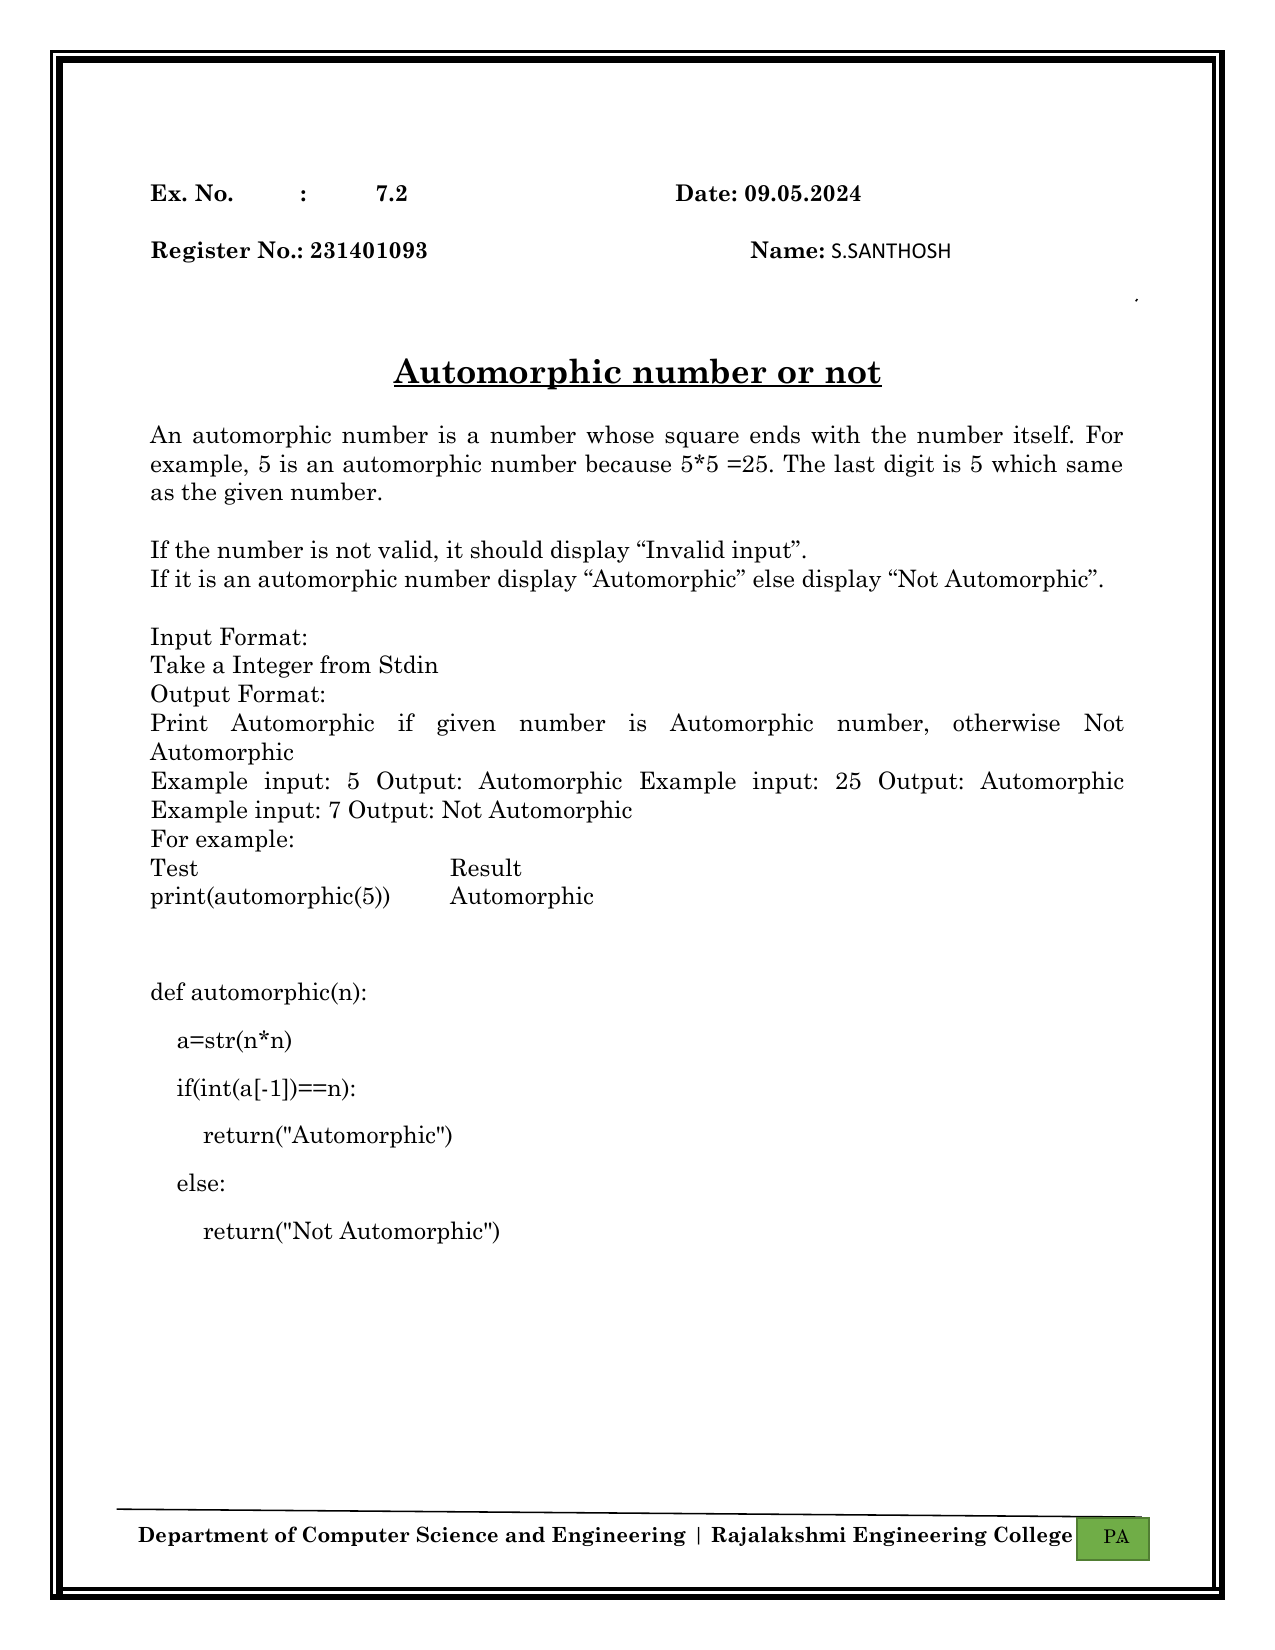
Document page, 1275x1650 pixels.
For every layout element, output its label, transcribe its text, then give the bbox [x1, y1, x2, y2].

text return("Automorphic") [150, 1120, 1125, 1149]
text Ex. No. : 7.2 Date: 09.05.2024 [150, 179, 1125, 207]
text An automorphic number is a number whose square ends with the number itself. For example, 5 is an automorphic number because 5*5 =25. The last digit is 5 which same as the given number. [150, 419, 1125, 506]
text a=str(n*n) [150, 1024, 1125, 1053]
text else: [150, 1168, 1125, 1197]
text Print Automorphic if given number is Automorphic number, otherwise Not Automorphic [150, 708, 1125, 766]
text Take a Integer from Stdin [150, 650, 1125, 679]
text return("Not Automorphic") [150, 1216, 1125, 1245]
text Test Result [150, 852, 1125, 881]
text print(automorphic(5)) Automorphic [150, 881, 1125, 910]
text def automorphic(n): [150, 977, 1125, 1006]
text Register No.: 231401093 Name: S.SANTHOSH [150, 236, 1125, 264]
text If the number is not valid, it should display “Invalid input”. [150, 535, 1125, 564]
text Input Format: [150, 621, 1125, 650]
text For example: [150, 823, 1125, 852]
text Output Format: [150, 679, 1125, 708]
text Automorphic number or not [150, 350, 1125, 390]
text If it is an automorphic number display “Automorphic” else display “Not Automorphic”. [150, 564, 1125, 593]
text if(int(a[-1])==n): [150, 1072, 1125, 1101]
text Example input: 5 Output: Automorphic Example input: 25 Output: Automorphic Example input: 7 Output: Not Automorphic [150, 766, 1125, 823]
